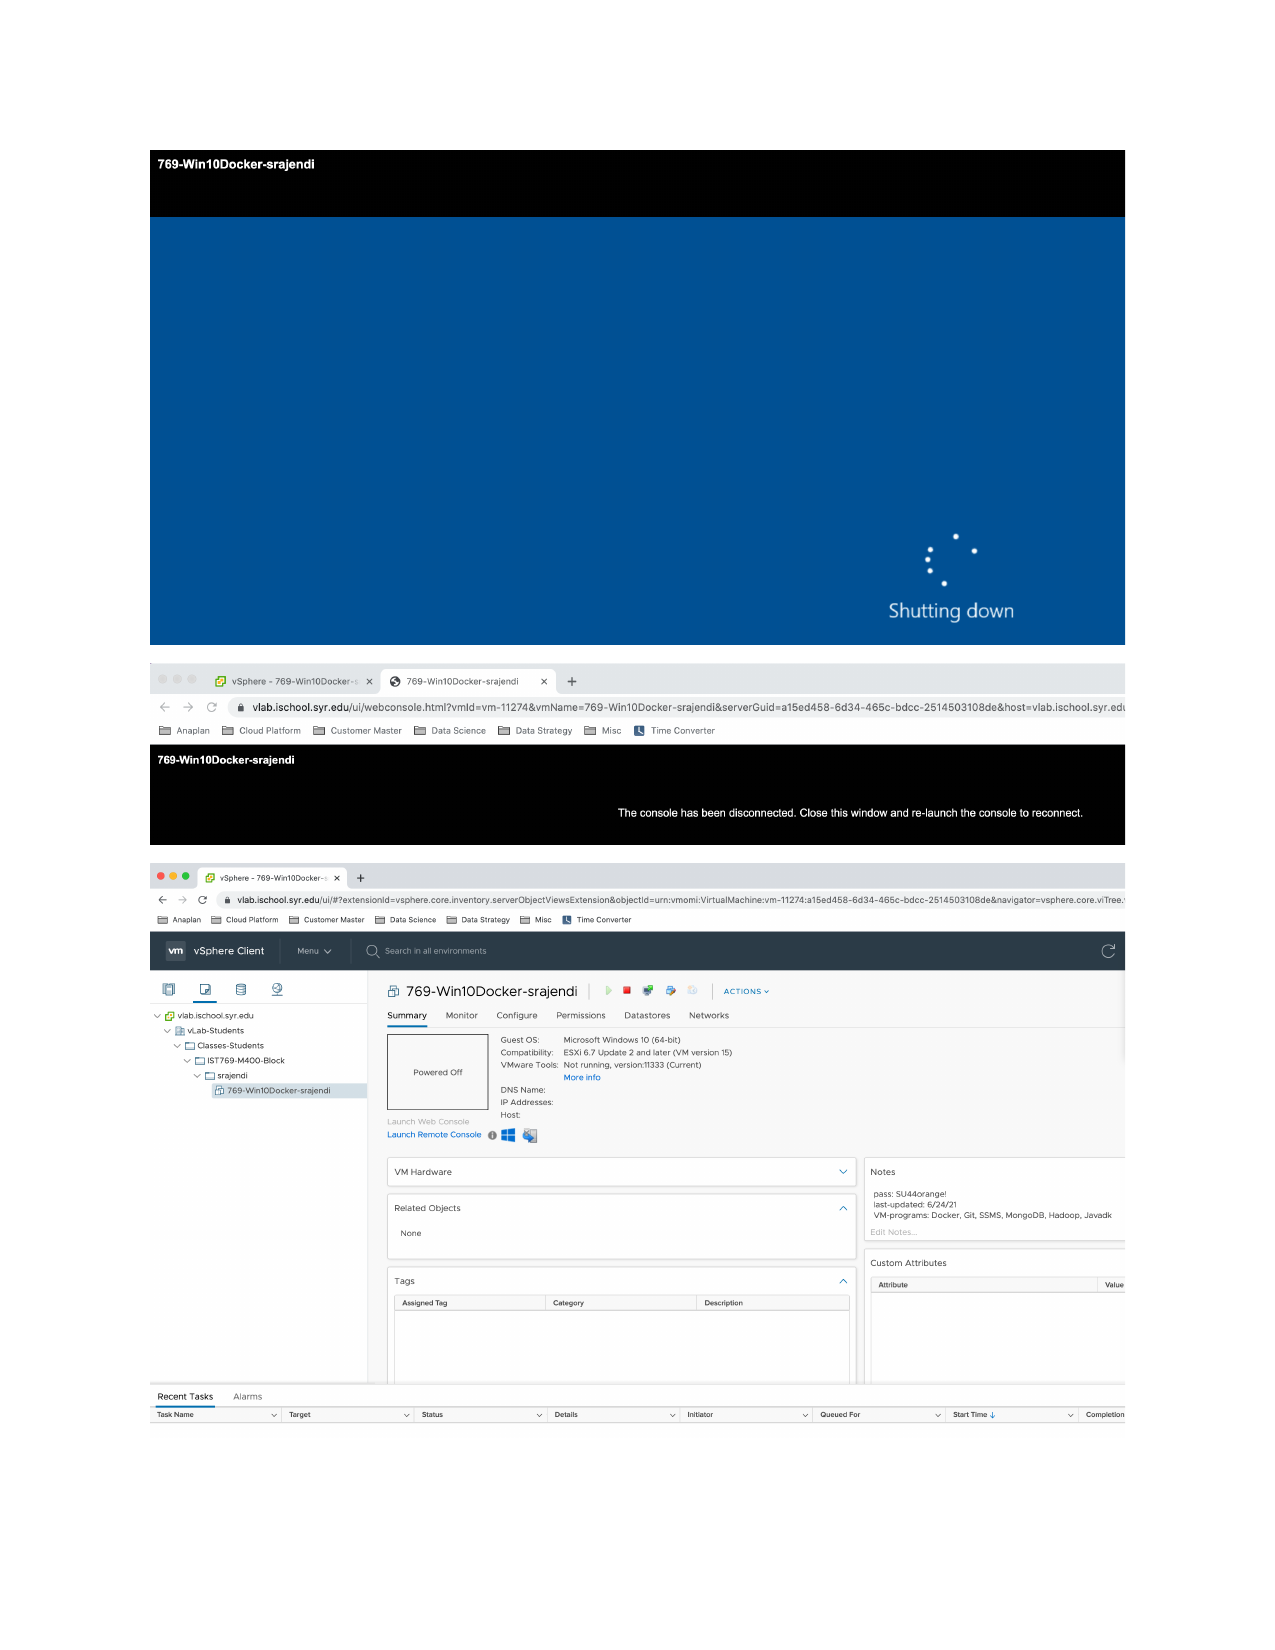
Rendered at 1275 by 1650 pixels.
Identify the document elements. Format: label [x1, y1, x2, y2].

picture [150, 150, 1125, 645]
picture [150, 663, 1125, 845]
picture [150, 863, 1125, 1438]
